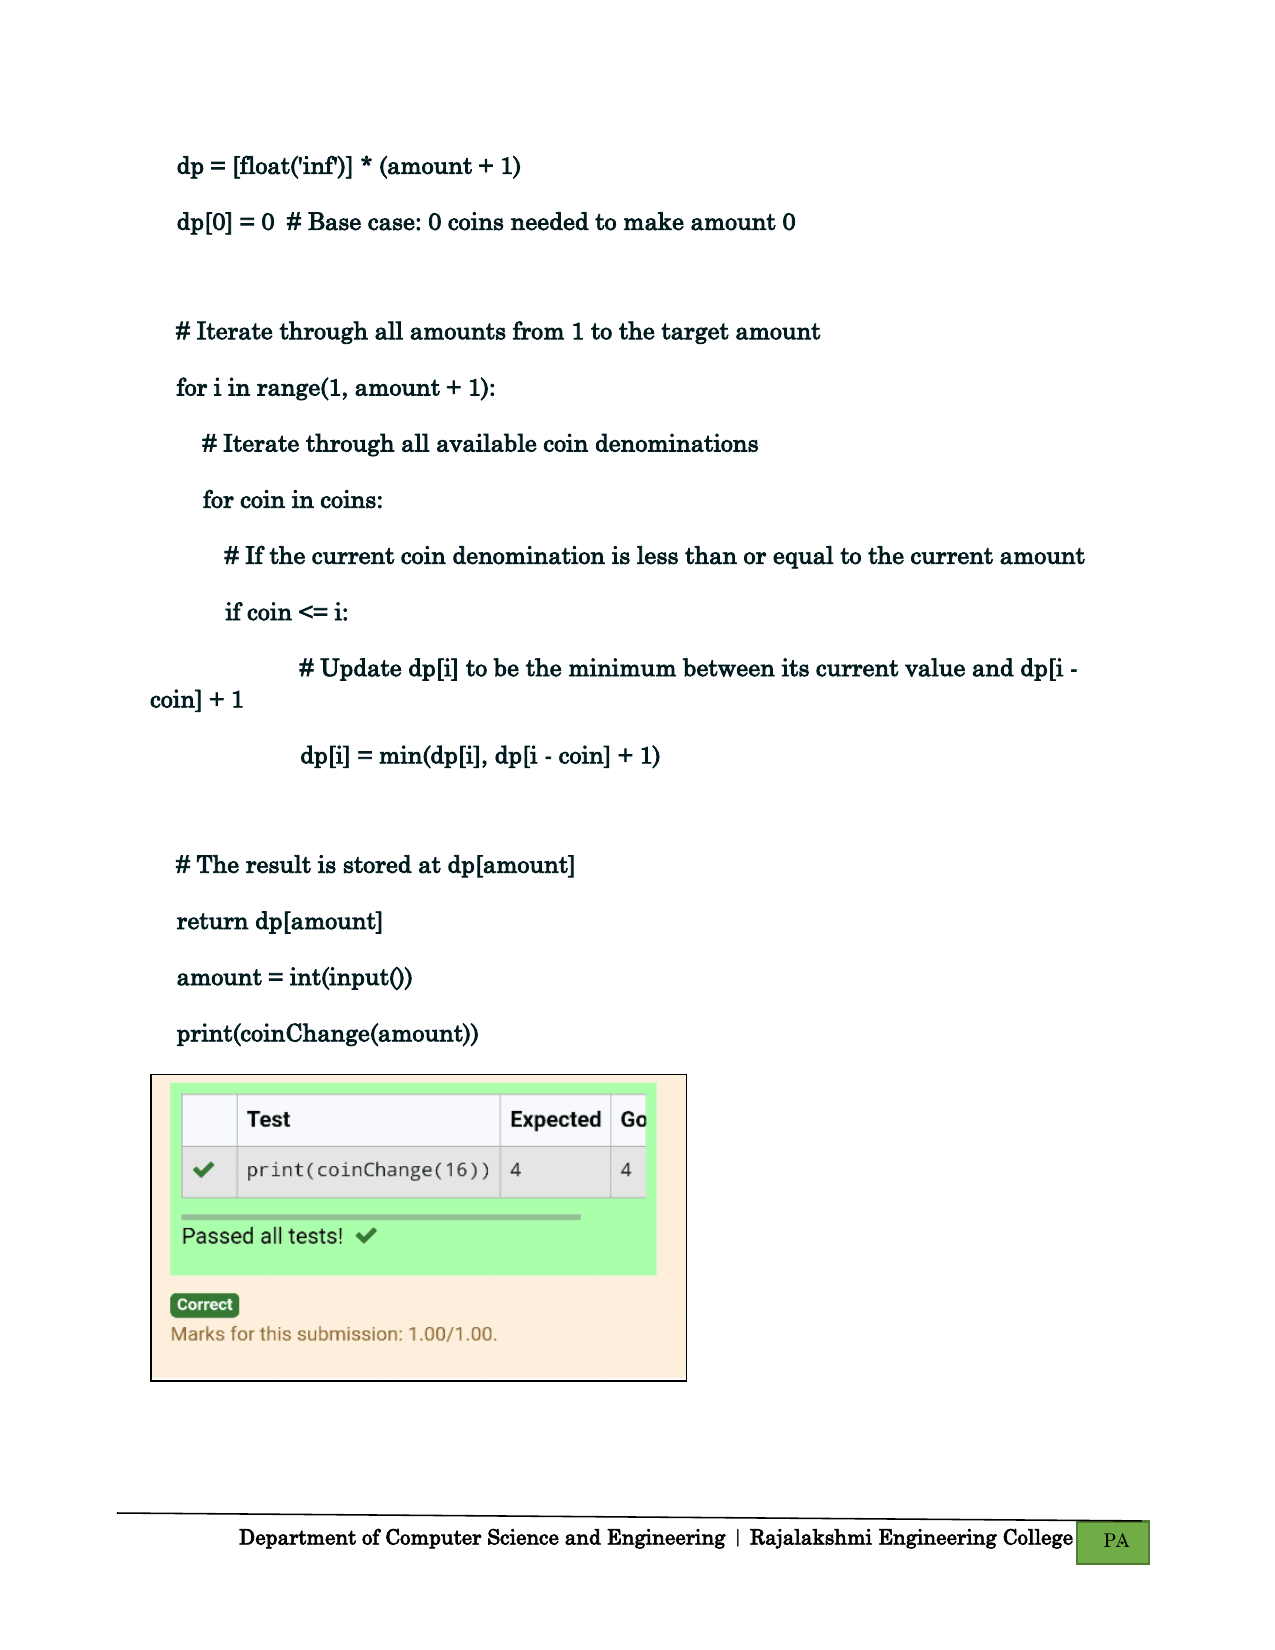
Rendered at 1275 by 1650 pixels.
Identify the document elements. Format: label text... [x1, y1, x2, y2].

text for i in range(1, amount + 1): [150, 372, 1125, 401]
text print(coinChange(amount)) [150, 1017, 1125, 1046]
text return dp[amount] [150, 905, 1125, 934]
text dp = [float('inf')] * (amount + 1) [150, 150, 1125, 179]
text # Iterate through all amounts from 1 to the target amount [150, 316, 1125, 344]
text amount = int(input()) [150, 961, 1125, 990]
text # Iterate through all available coin denominations [150, 428, 1125, 457]
text # The result is stored at dp[amount] [150, 849, 1125, 878]
text for coin in coins: [150, 484, 1125, 513]
text # Update dp[i] to be the minimum between its current value and dp[i - coin] + 1 [150, 652, 1125, 712]
text dp[0] = 0 # Base case: 0 coins needed to make amount 0 [150, 206, 1125, 235]
picture [152, 1075, 686, 1380]
text # If the current coin denomination is less than or equal to the current amount [150, 540, 1125, 569]
text if coin <= i: [150, 596, 1125, 625]
text dp[i] = min(dp[i], dp[i - coin] + 1) [150, 740, 1125, 768]
